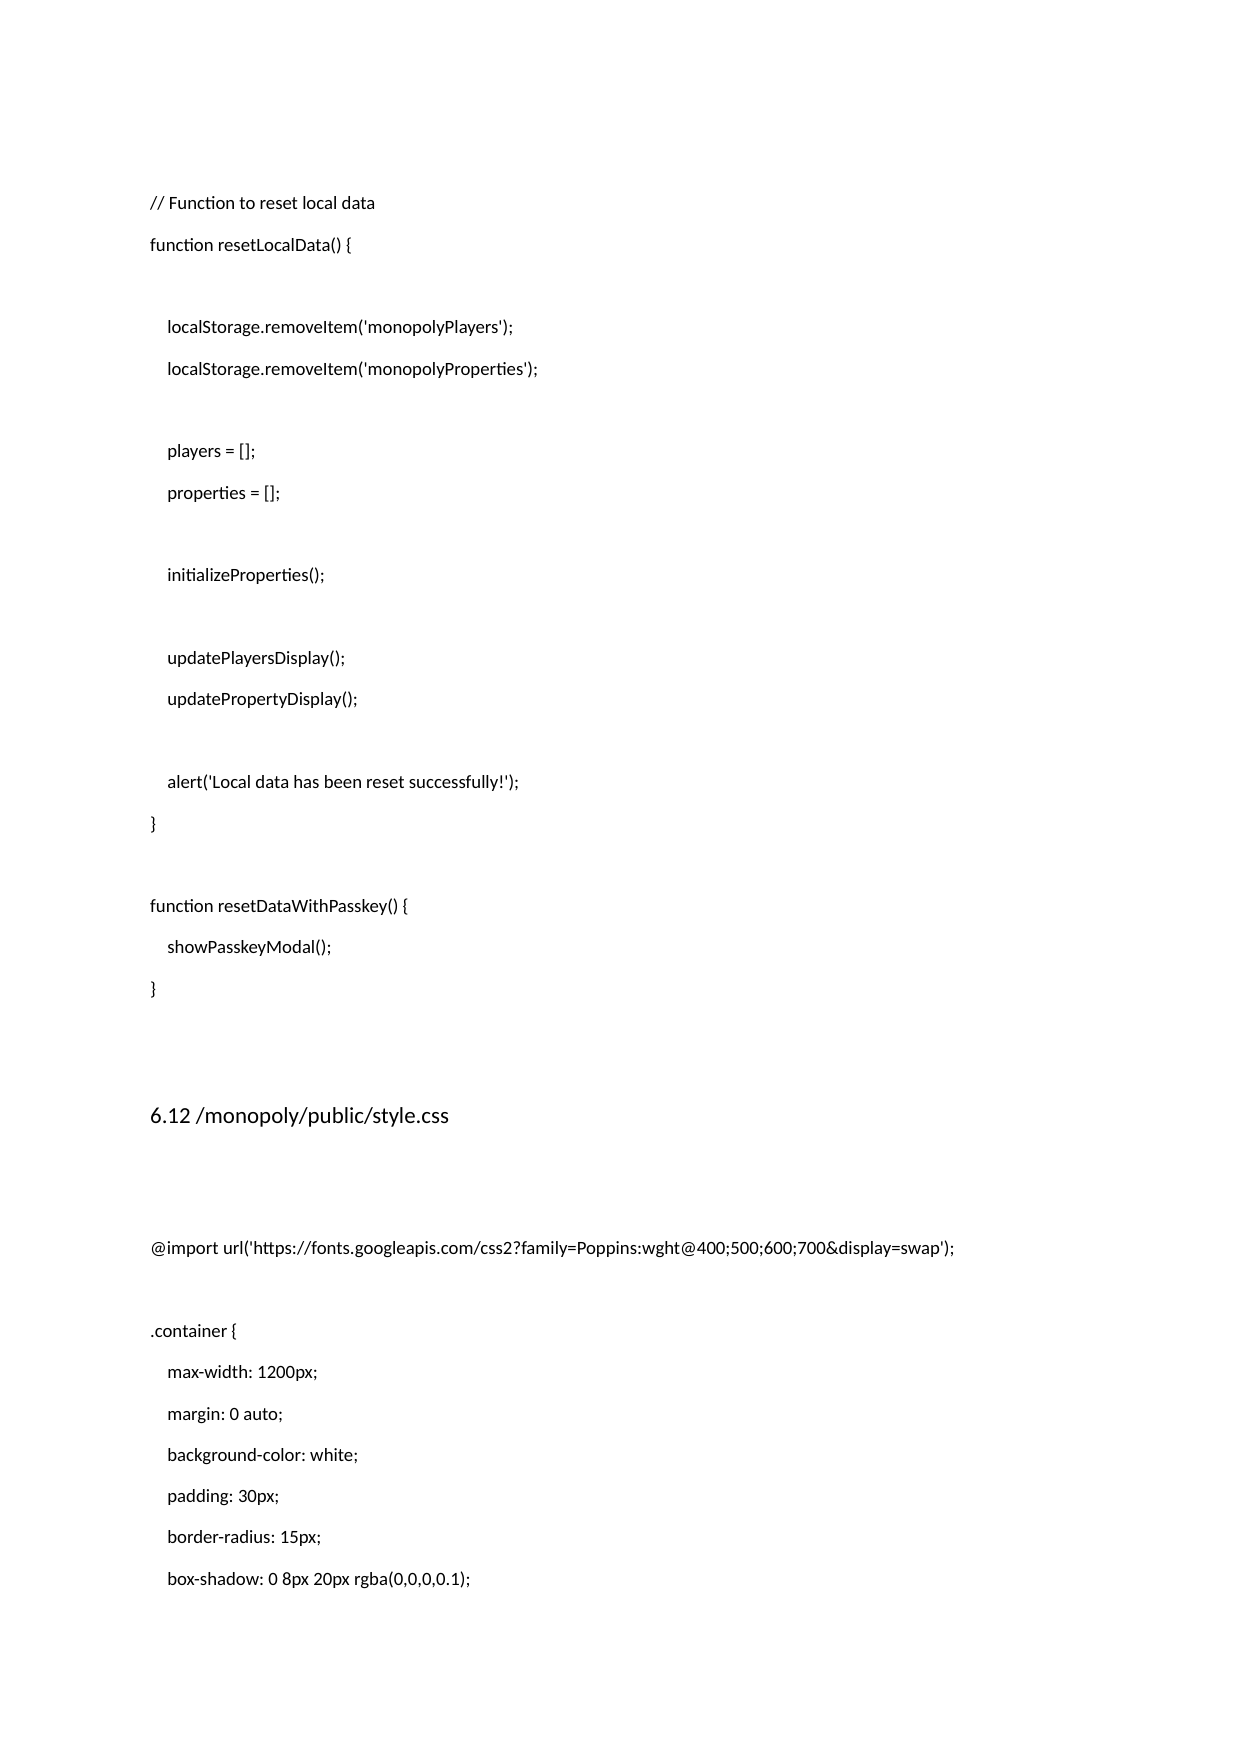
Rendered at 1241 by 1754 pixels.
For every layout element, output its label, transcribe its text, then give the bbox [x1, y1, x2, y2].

text } [150, 812, 1090, 834]
text } [150, 977, 1090, 1000]
text properties = []; [150, 481, 1090, 504]
text initializeProperties(); [150, 563, 1090, 586]
text @import url('https://fonts.googleapis.com/css2?family=Poppins:wght@400;500;600;700&display=swap'); [150, 1236, 1090, 1259]
text updatePropertyDisplay(); [150, 688, 1090, 711]
text .container { [150, 1319, 1090, 1342]
text function resetLocalData() { [150, 233, 1090, 256]
text localStorage.removeItem('monopolyPlayers'); [150, 315, 1090, 338]
text padding: 30px; [150, 1484, 1090, 1507]
text players = []; [150, 439, 1090, 462]
text box-shadow: 0 8px 20px rgba(0,0,0,0.1); [150, 1567, 1090, 1590]
text background-color: white; [150, 1443, 1090, 1466]
text // Function to reset local data [150, 191, 1090, 214]
text function resetDataWithPasskey() { [150, 894, 1090, 917]
text alert('Local data has been reset successfully!'); [150, 770, 1090, 793]
text 6.12 /monopoly/public/style.css [150, 1101, 1090, 1129]
text localStorage.removeItem('monopolyProperties'); [150, 357, 1090, 380]
text showPasskeyModal(); [150, 936, 1090, 959]
text border-radius: 15px; [150, 1526, 1090, 1549]
text max-width: 1200px; [150, 1360, 1090, 1383]
text updatePlayersDisplay(); [150, 646, 1090, 669]
text margin: 0 auto; [150, 1402, 1090, 1424]
